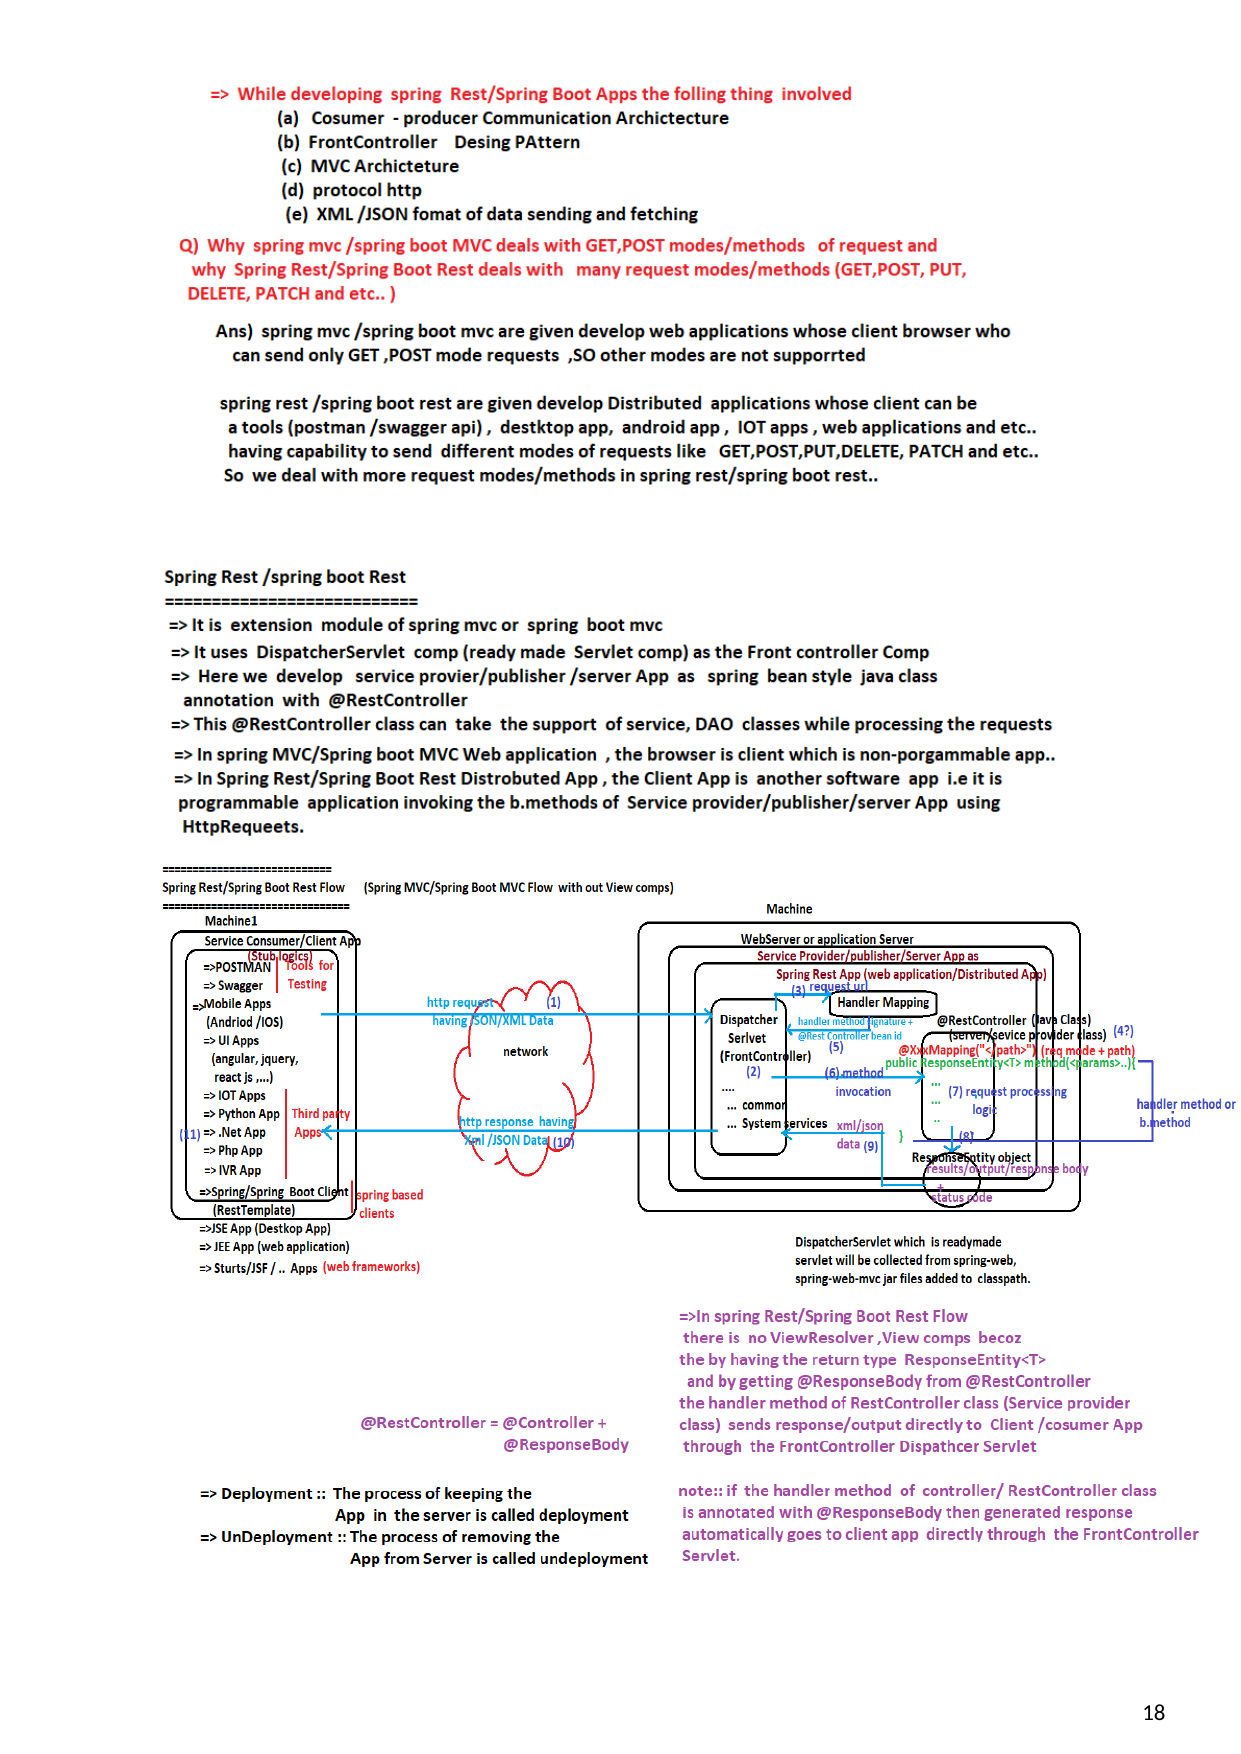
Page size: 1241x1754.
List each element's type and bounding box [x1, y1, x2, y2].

picture [150, 859, 1241, 1290]
picture [150, 75, 1070, 495]
picture [150, 1308, 1219, 1575]
picture [150, 560, 1068, 841]
